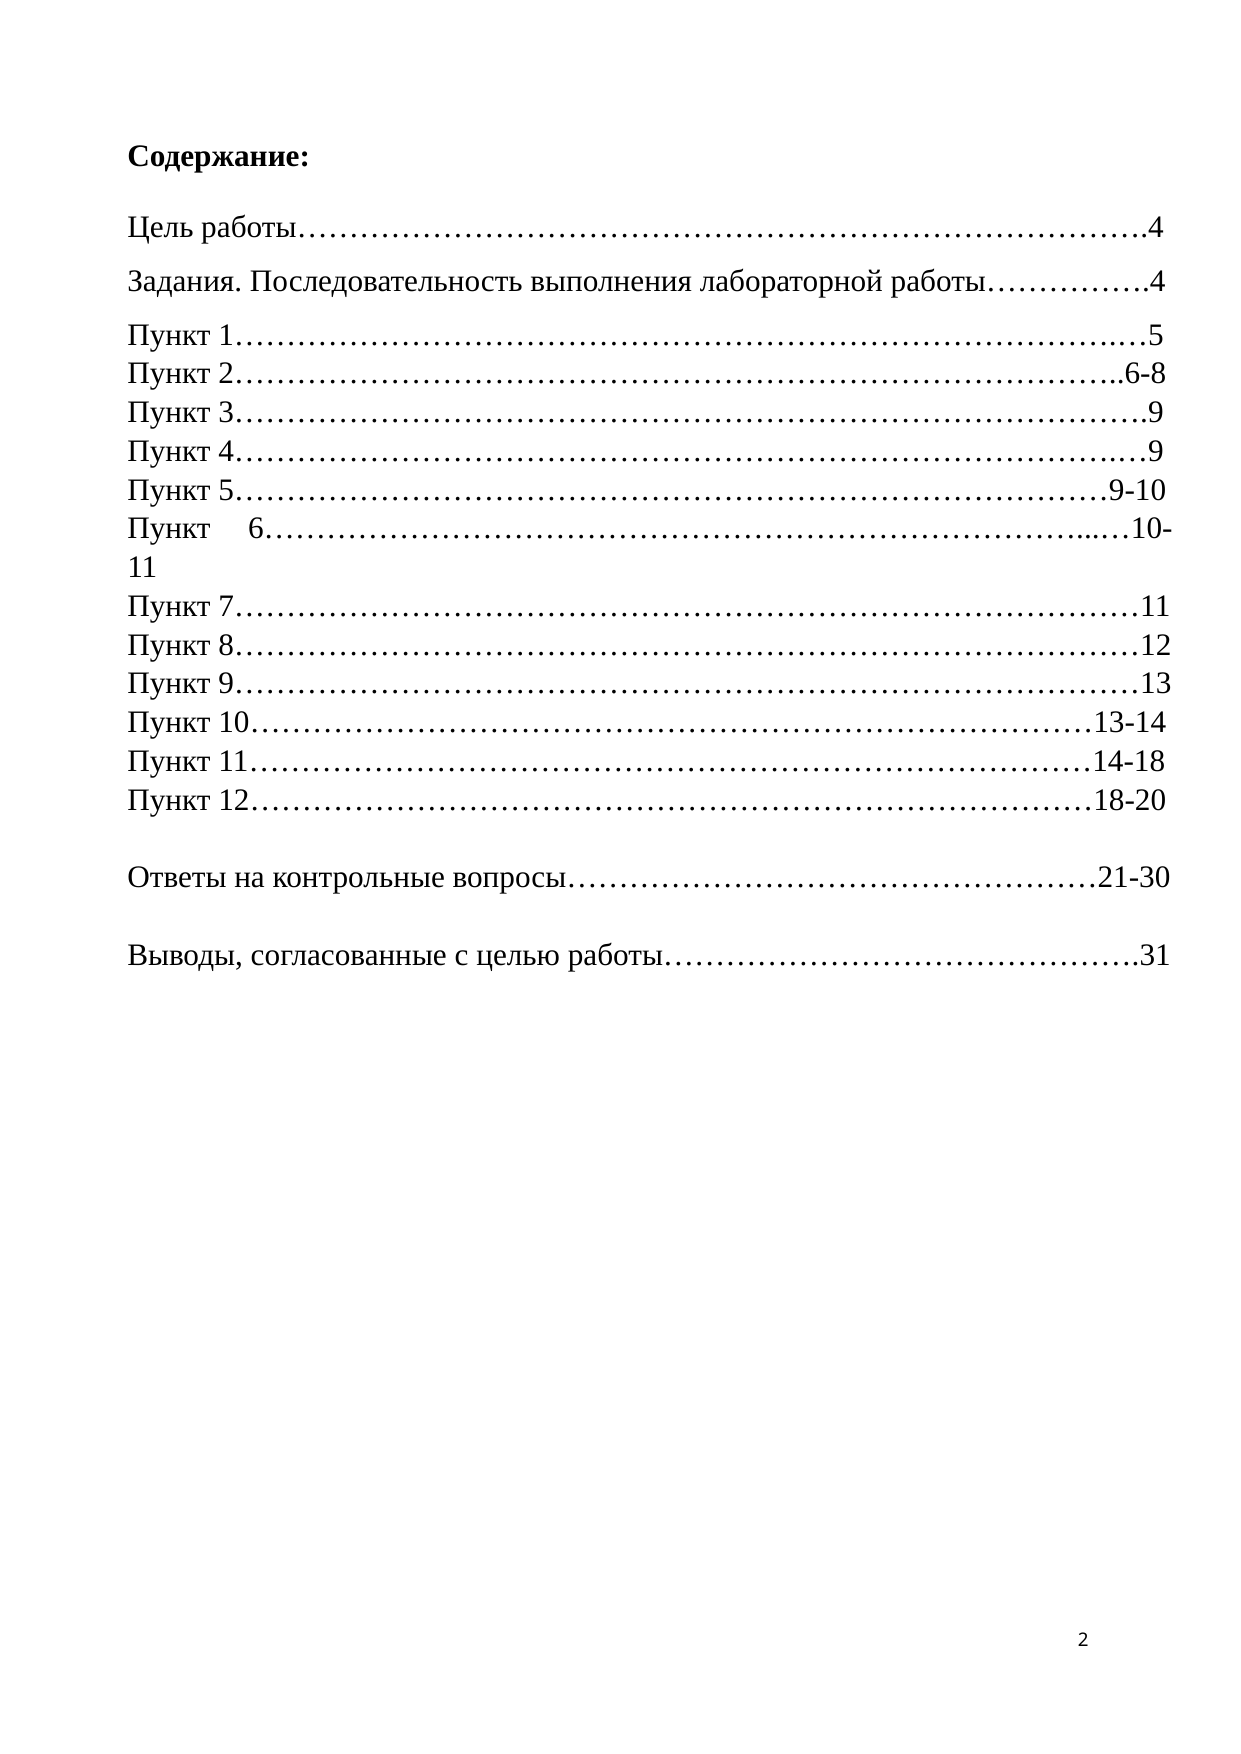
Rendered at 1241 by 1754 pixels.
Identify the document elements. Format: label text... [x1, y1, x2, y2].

text Пункт 11………………………………………………………………………14-18 [127, 742, 1172, 778]
text Пункт 10………………………………………………………………………13-14 [127, 703, 1172, 739]
text Пункт 12………………………………………………………………………18-20 [127, 781, 1172, 817]
text Пункт 2…………………………………………………………………………..6-8 [127, 354, 1172, 391]
text Цель работы……………………………………………………………………….4 [127, 208, 1172, 244]
text Пункт 9……………………………………………………………………………13 [127, 664, 1172, 701]
text Пункт 3…………………………………………………………………………….9 [127, 393, 1172, 429]
text Пункт 8……………………………………………………………………………12 [127, 626, 1172, 662]
text Пункт 6……………………………………………………………………...…10-11 [127, 509, 1172, 584]
text Пункт 5…………………………………………………………………………9-10 [127, 471, 1172, 507]
text Пункт 7……………………………………………………………………………11 [127, 587, 1172, 623]
text Задания. Последовательность выполнения лабораторной работы…………….4 [127, 262, 1172, 298]
text Содержание: [127, 138, 1172, 173]
text Ответы на контрольные вопросы……………………………………………21-30 [127, 858, 1172, 894]
text Пункт 4………………………………………………………………………….…9 [127, 432, 1172, 468]
text Пункт 1………………………………………………………………………….…5 [127, 316, 1172, 352]
text Выводы, согласованные с целью работы……………………………………….31 [127, 936, 1172, 972]
